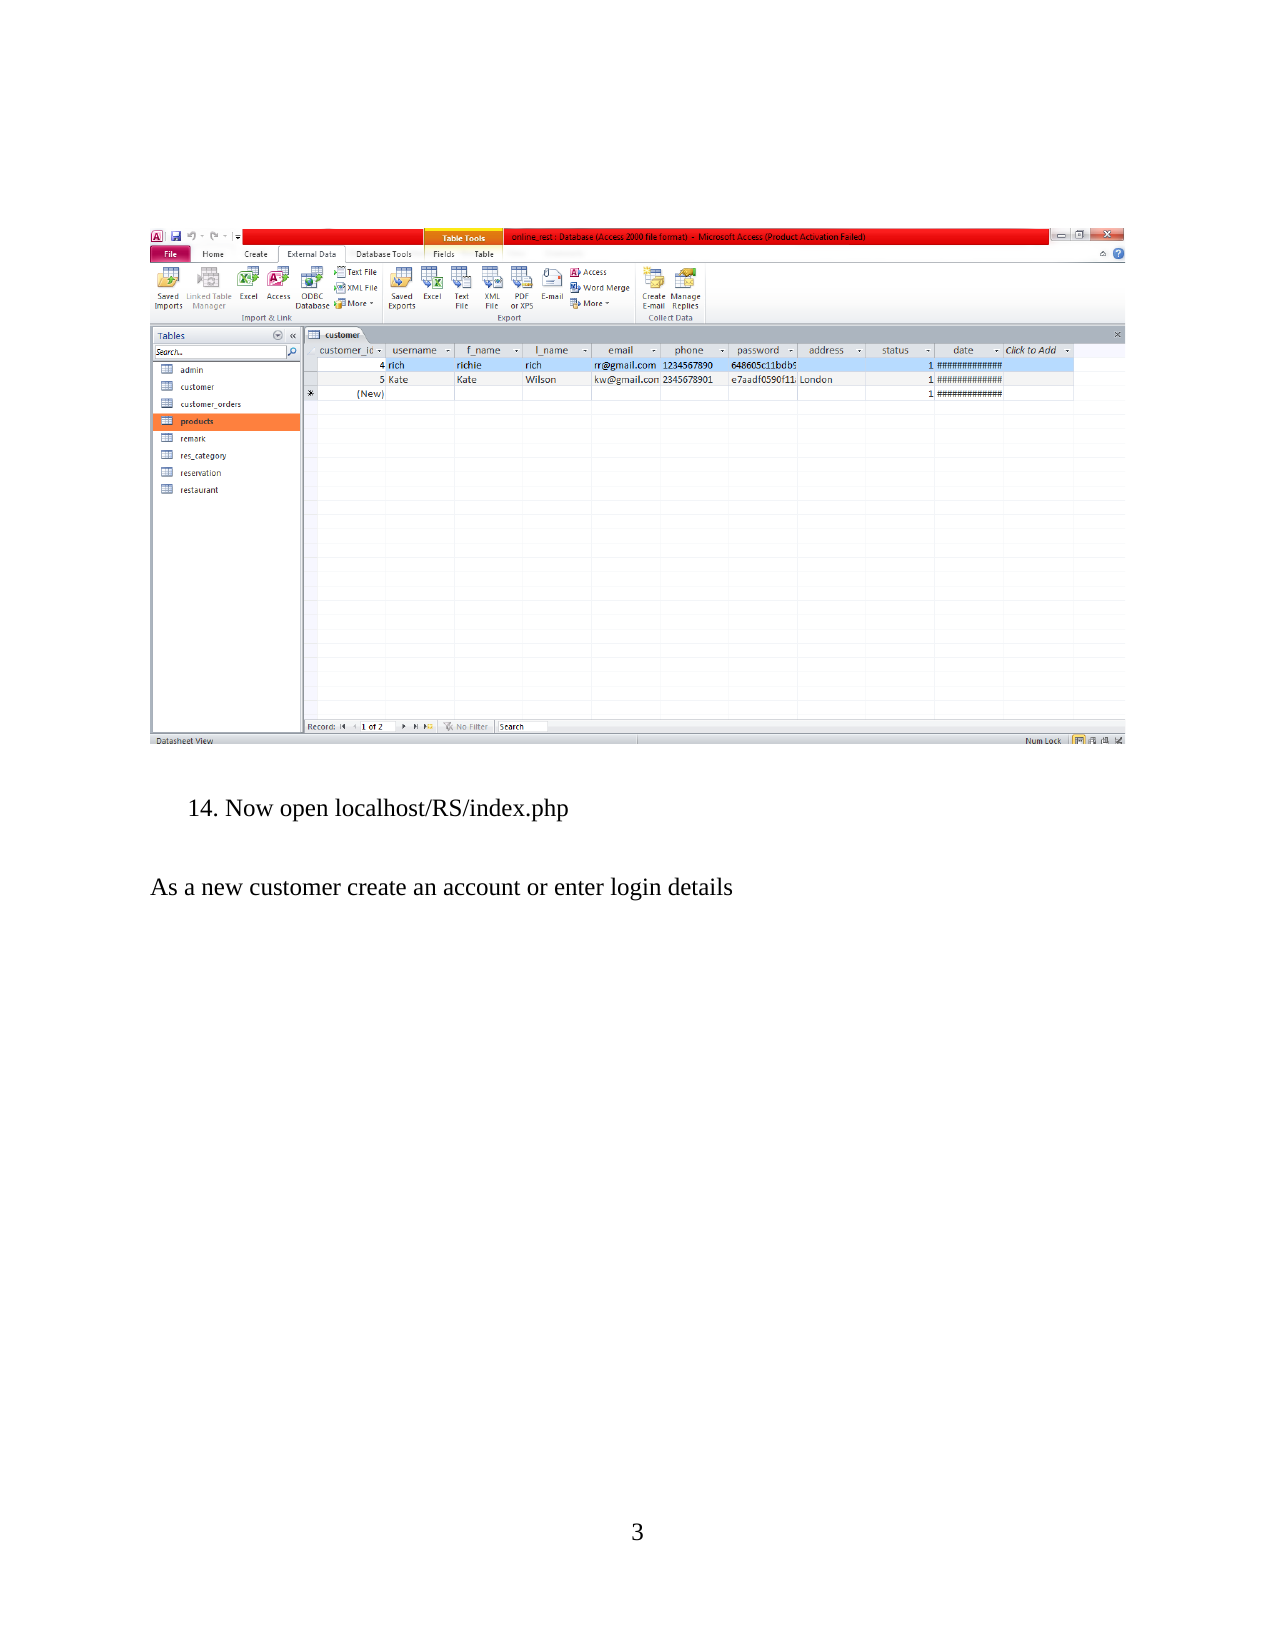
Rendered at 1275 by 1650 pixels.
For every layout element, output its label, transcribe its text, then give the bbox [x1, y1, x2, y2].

picture [150, 228, 1125, 744]
list Now open localhost/RS/index.php [187, 793, 1125, 822]
text As a new customer create an account or enter login details [150, 872, 1125, 901]
